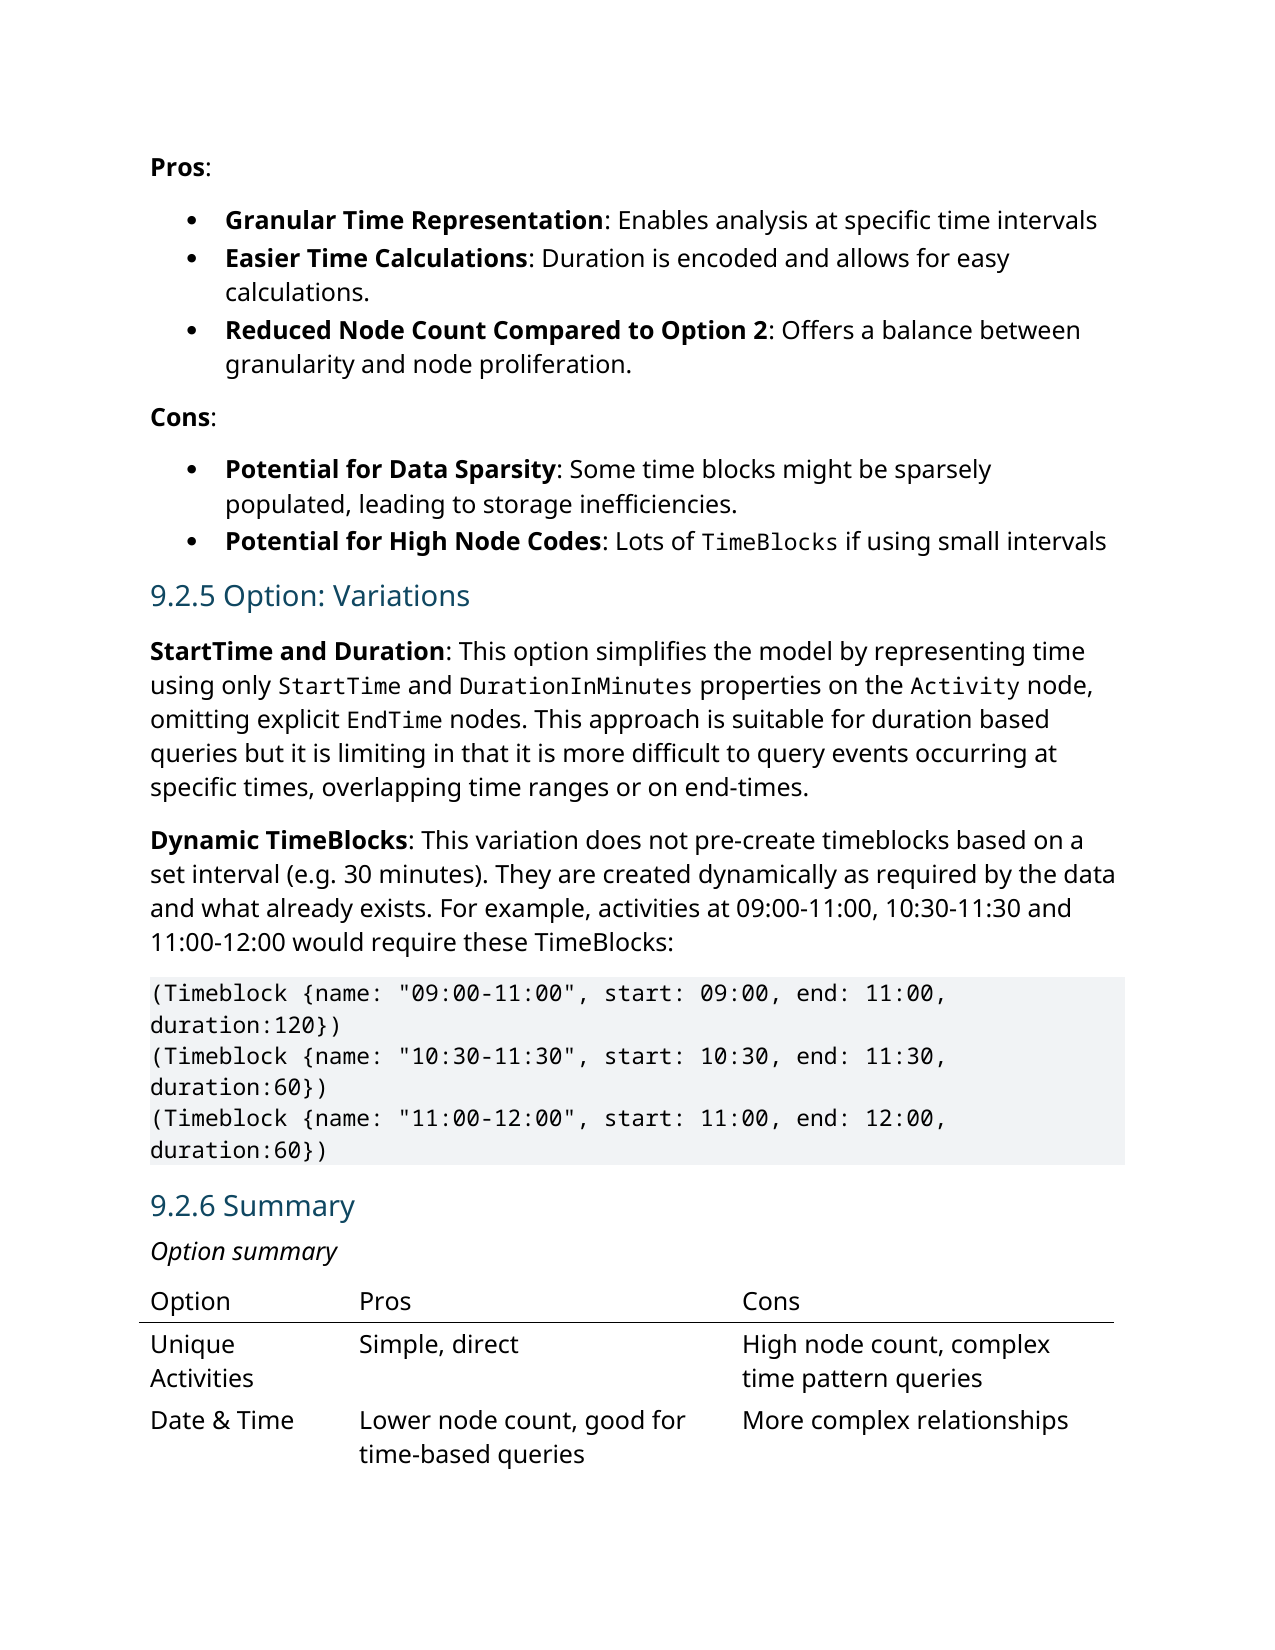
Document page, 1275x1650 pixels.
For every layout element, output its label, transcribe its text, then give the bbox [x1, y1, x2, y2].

text StartTime and Duration: This option simplifies the model by representing time using only StartTime and DurationInMinutes properties on the Activity node, omitting explicit EndTime nodes. This approach is suitable for duration based queries but it is limiting in that it is more difficult to query events occurring at specific times, overlapping time ranges or on end-times. [150, 633, 1125, 803]
table_cell Lower node count, good for time-based queries [348, 1399, 731, 1474]
table_header Cons [731, 1280, 1114, 1322]
subtitle 9.2.6 Summary [150, 1186, 1125, 1225]
list Potential for Data Sparsity: Some time blocks might be sparsely populated, leading to storage inefficiencies. [187, 452, 1125, 520]
text Cons: [150, 399, 1125, 433]
table_cell Simple, direct [348, 1323, 731, 1399]
text Pros: [150, 150, 1125, 184]
table_header Pros [348, 1280, 731, 1322]
table_cell Unique Activities [139, 1323, 348, 1399]
list Granular Time Representation: Enables analysis at specific time intervals [187, 203, 1125, 237]
list Reduced Node Count Compared to Option 2: Offers a balance between granularity and node proliferation. [187, 312, 1125, 381]
text Dynamic TimeBlocks: This variation does not pre-create timeblocks based on a set interval (e.g. 30 minutes). They are created dynamically as required by the data and what already exists. For example, activities at 09:00-11:00, 10:30-11:30 and 11:00-12:00 would require these TimeBlocks: [150, 822, 1125, 958]
table_header Option [139, 1280, 348, 1322]
table_cell Date & Time [139, 1399, 348, 1474]
list Easier Time Calculations: Duration is encoded and allows for easy calculations. [187, 241, 1125, 309]
table_cell High node count, complex time pattern queries [731, 1323, 1114, 1399]
text (Timeblock {name: "09:00-11:00", start: 09:00, end: 11:00, duration:120}) (Timeblock {name: "10:30-11:30", start: 10:30, end: 11:30, duration:60}) (Timeblock {name: "11:00-12:00", start: 11:00, end: 12:00, duration:60}) [150, 977, 1125, 1165]
text Option summary [150, 1234, 1125, 1268]
subtitle 9.2.5 Option: Variations [150, 575, 1125, 614]
list Potential for High Node Codes: Lots of TimeBlocks if using small intervals [187, 524, 1125, 558]
table_cell More complex relationships [731, 1399, 1114, 1474]
